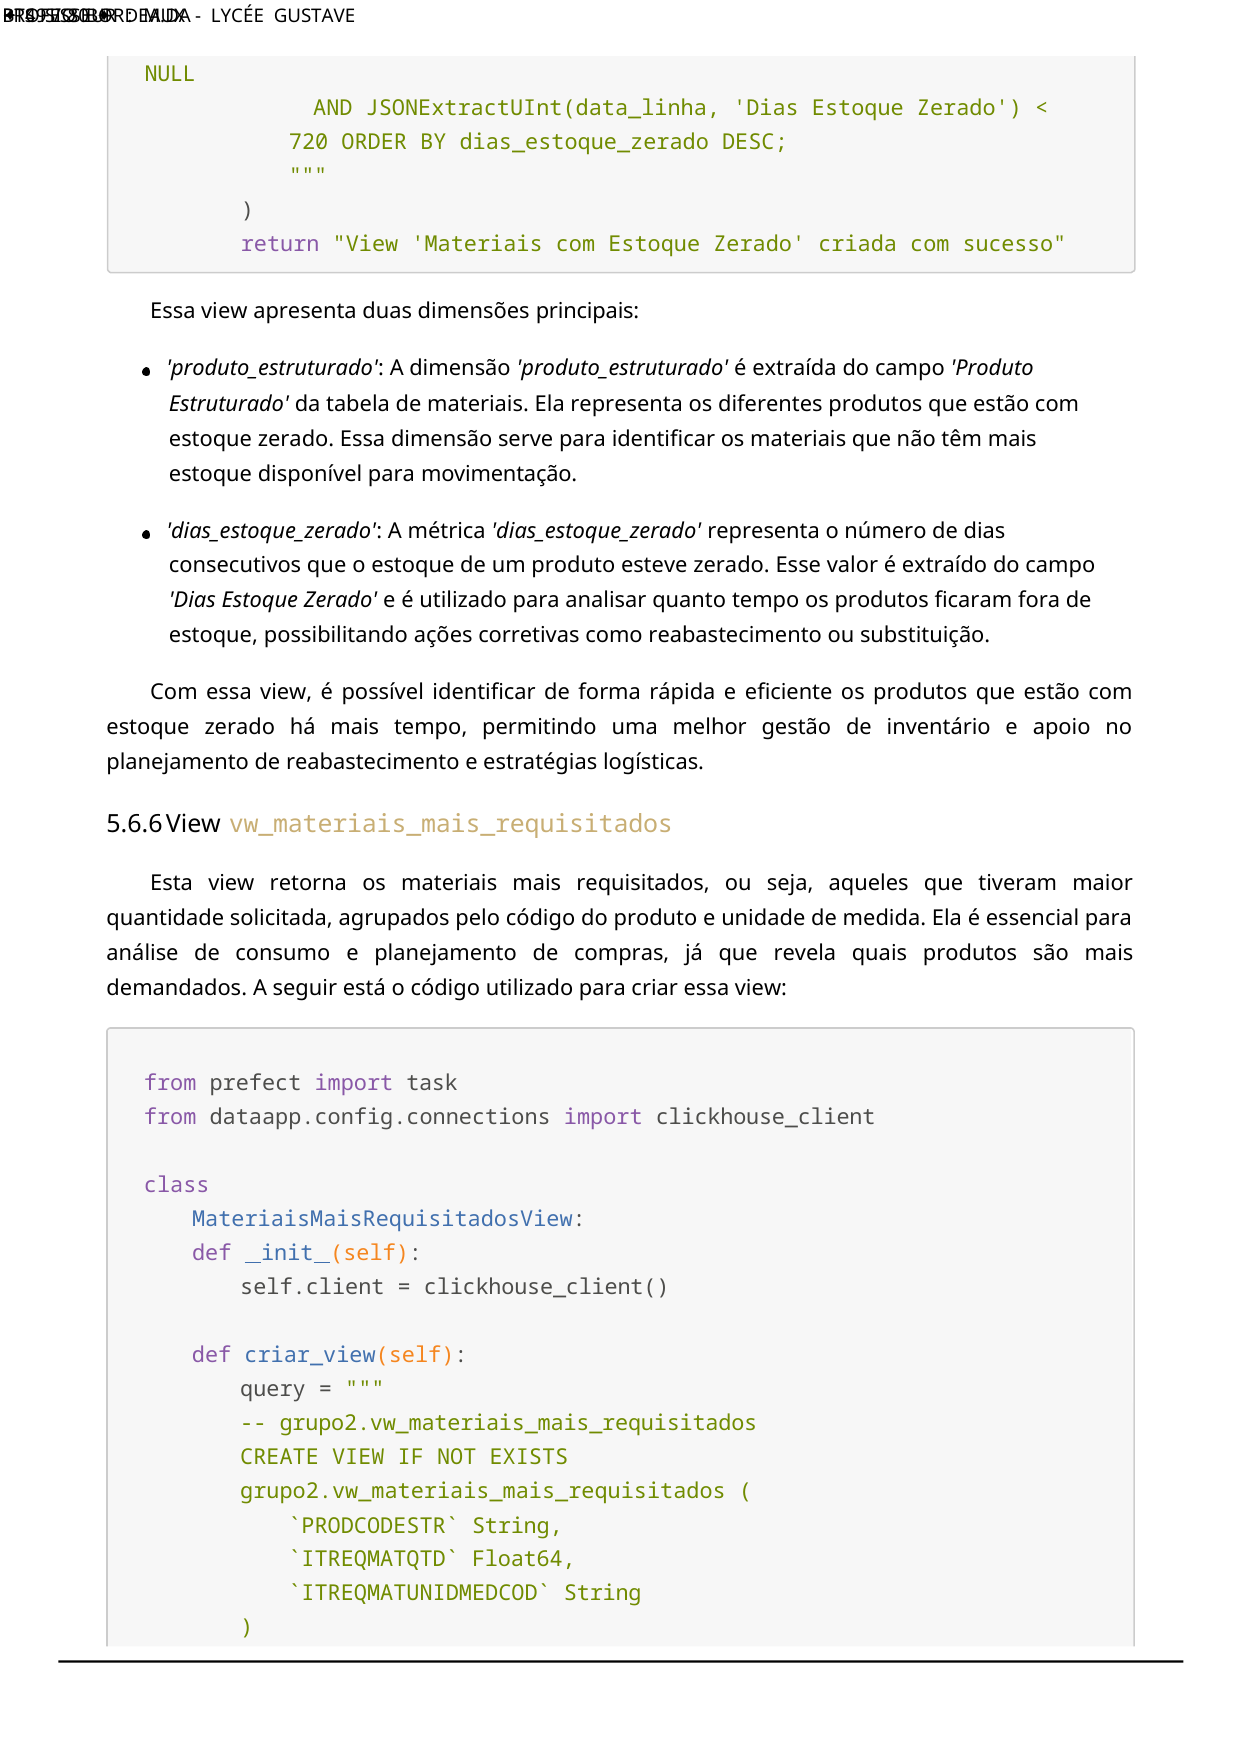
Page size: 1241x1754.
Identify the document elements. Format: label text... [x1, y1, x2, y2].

picture [142, 367, 150, 376]
subtitle View vw_materiais_mais_requisitados [106, 805, 1137, 839]
text Essa view apresenta duas dimensões principais: [150, 295, 1137, 325]
picture [142, 530, 150, 539]
text Esta view retorna os materiais mais requisitados, ou seja, aqueles que tiveram maior quantidade solicitada, agrupados pelo código do produto e unidade de medida. Ela é essencial para análise de consumo e planejamento de compras, já que revela quais produtos são mais demandados. A seguir está o código utilizado para criar essa view: [106, 867, 1134, 1001]
text 'produto_estruturado': A dimensão 'produto_estruturado' é extraída do campo 'Produto Estruturado' da tabela de materiais. Ela representa os diferentes produtos que estão com estoque zerado. Essa dimensão serve para identificar os materiais que não têm mais estoque disponível para movimentação. [142, 352, 1125, 488]
text Com essa view, é possível identificar de forma rápida e eficiente os produtos que estão com estoque zerado há mais tempo, permitindo uma melhor gestão de inventário e apoio no planejamento de reabastecimento e estratégias logísticas. [106, 676, 1134, 775]
text 'dias_estoque_zerado': A métrica 'dias_estoque_zerado' representa o número de dias consecutivos que o estoque de um produto esteve zerado. Esse valor é extraído do campo 'Dias Estoque Zerado' e é utilizado para analisar quanto tempo os produtos ficaram fora de estoque, possibilitando ações corretivas como reabastecimento ou substituição. [142, 515, 1125, 649]
